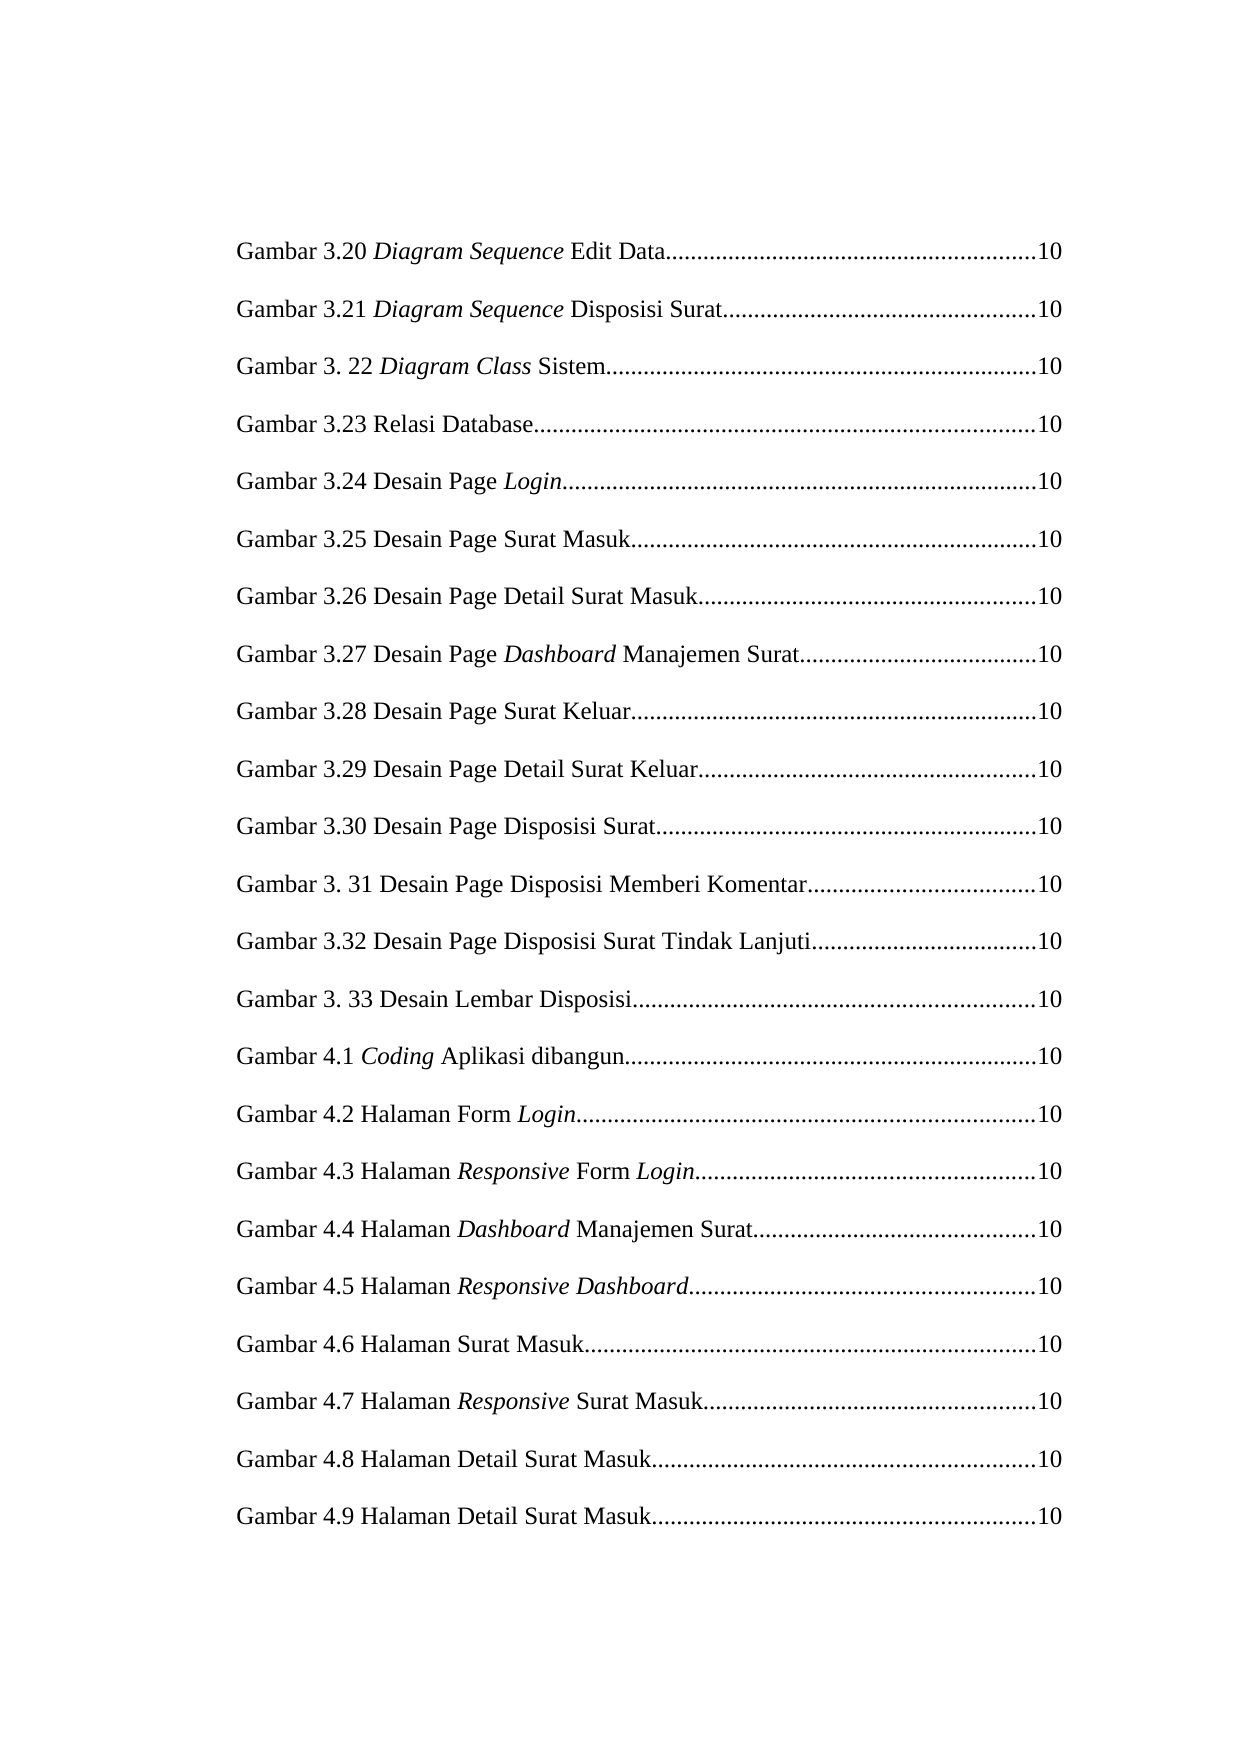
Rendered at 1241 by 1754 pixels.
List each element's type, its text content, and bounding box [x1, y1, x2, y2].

text Gambar 4.2 Halaman Form Login 10 [236, 1099, 1063, 1127]
text Gambar 4.7 Halaman Responsive Surat Masuk 10 [236, 1386, 1063, 1415]
text Gambar 4.1 Coding Aplikasi dibangun 10 [236, 1041, 1063, 1070]
text Gambar 3.28 Desain Page Surat Keluar 10 [236, 696, 1063, 725]
text Gambar 3.32 Desain Page Disposisi Surat Tindak Lanjuti 10 [236, 926, 1063, 955]
text Gambar 3.26 Desain Page Detail Surat Masuk 10 [236, 581, 1063, 610]
text Gambar 3.20 Diagram Sequence Edit Data 10 [236, 236, 1063, 265]
text Gambar 3.25 Desain Page Surat Masuk 10 [236, 524, 1063, 552]
text Gambar 3.23 Relasi Database 10 [236, 409, 1063, 437]
text Gambar 3. 22 Diagram Class Sistem 10 [236, 351, 1063, 380]
text Gambar 3. 31 Desain Page Disposisi Memberi Komentar 10 [236, 869, 1063, 897]
text Gambar 4.9 Halaman Detail Surat Masuk 10 [236, 1501, 1063, 1530]
text Gambar 4.5 Halaman Responsive Dashboard 10 [236, 1271, 1063, 1300]
text Gambar 4.8 Halaman Detail Surat Masuk 10 [236, 1444, 1063, 1472]
text Gambar 4.6 Halaman Surat Masuk 10 [236, 1329, 1063, 1357]
text Gambar 4.3 Halaman Responsive Form Login 10 [236, 1156, 1063, 1185]
text Gambar 4.4 Halaman Dashboard Manajemen Surat 10 [236, 1214, 1063, 1242]
text Gambar 3.24 Desain Page Login 10 [236, 466, 1063, 495]
text Gambar 3. 33 Desain Lembar Disposisi 10 [236, 984, 1063, 1012]
text Gambar 3.30 Desain Page Disposisi Surat 10 [236, 811, 1063, 840]
text Gambar 3.21 Diagram Sequence Disposisi Surat 10 [236, 294, 1063, 322]
text Gambar 3.27 Desain Page Dashboard Manajemen Surat 10 [236, 639, 1063, 667]
text Gambar 3.29 Desain Page Detail Surat Keluar 10 [236, 754, 1063, 782]
